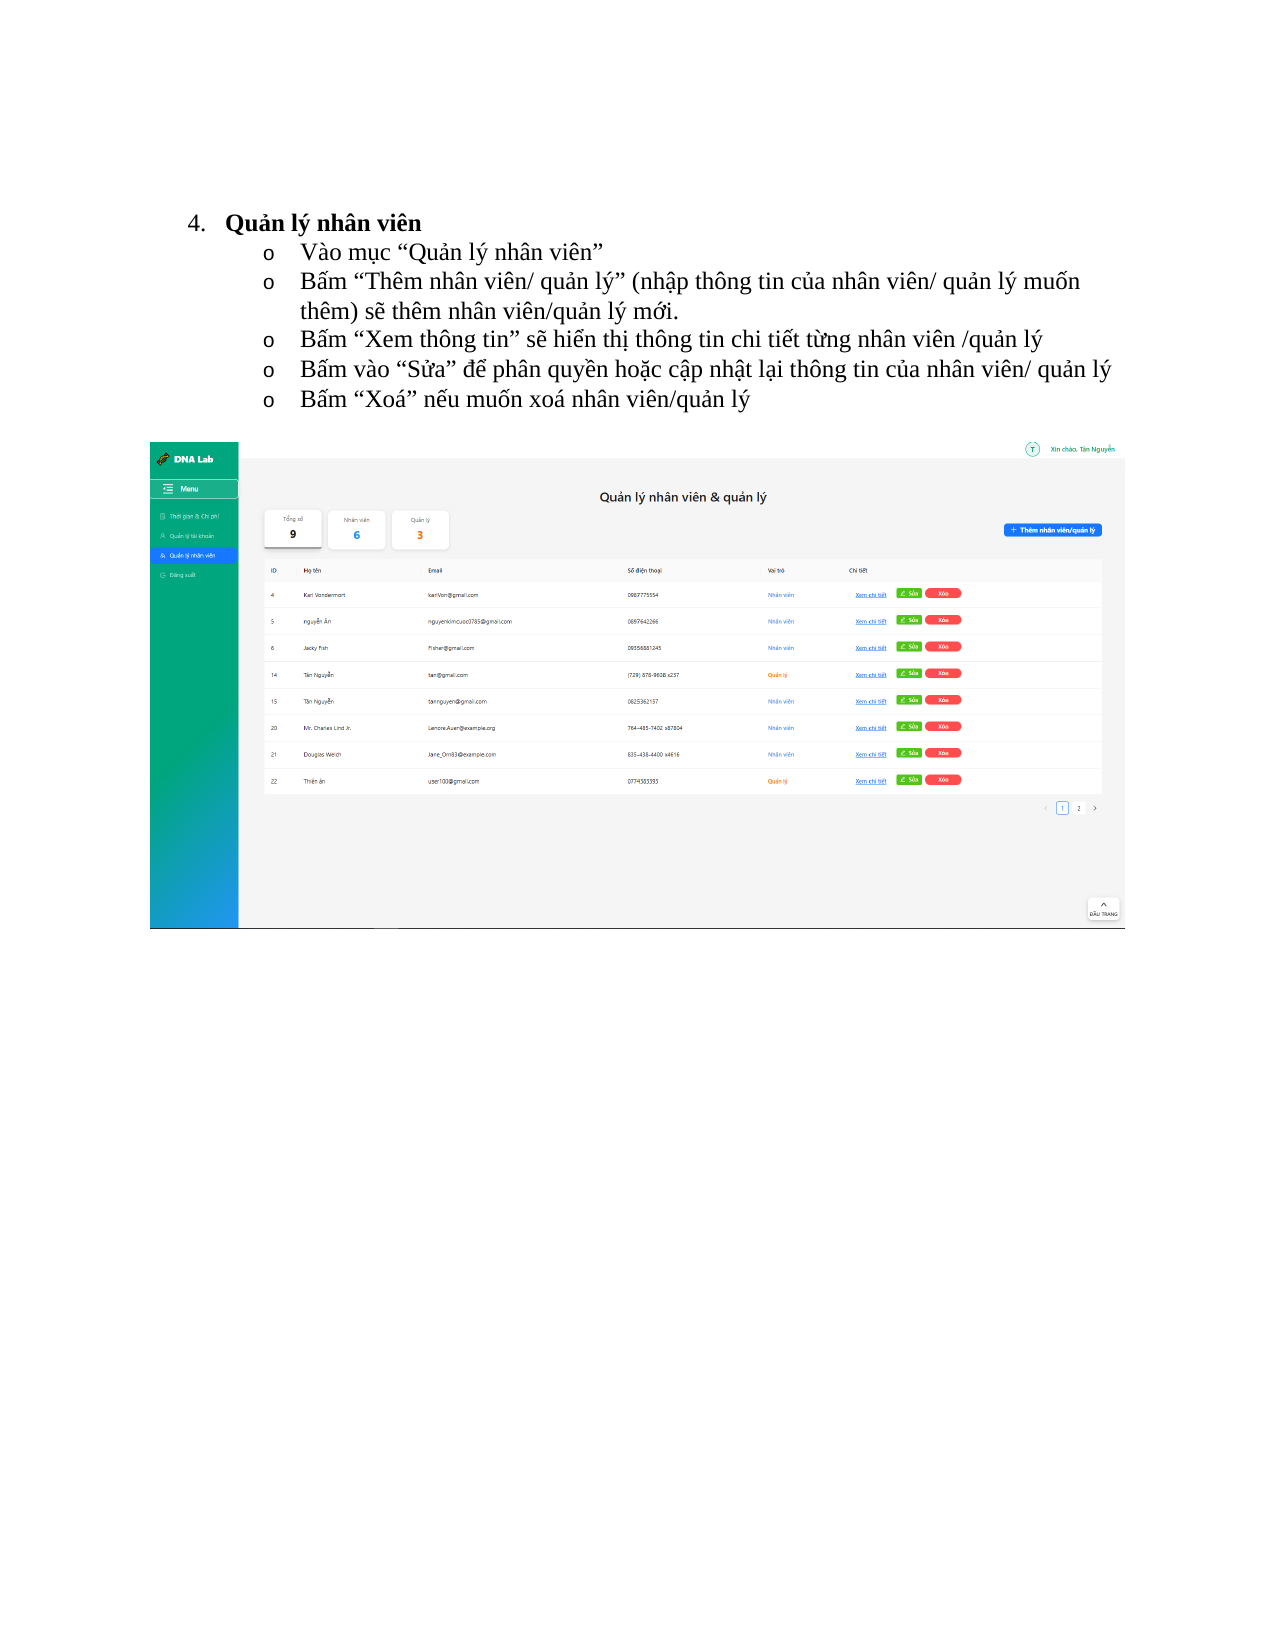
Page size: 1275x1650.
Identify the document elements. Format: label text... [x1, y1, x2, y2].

list Vào mục “Quản lý nhân viên” [262, 237, 1125, 266]
picture [150, 442, 1125, 929]
list Bấm “Xem thông tin” sẽ hiển thị thông tin chi tiết từng nhân viên /quản lý [262, 324, 1125, 354]
list Quản lý nhân viên [187, 208, 1125, 237]
list Bấm “Xoá” nếu muốn xoá nhân viên/quản lý [262, 384, 1125, 413]
list Bấm “Thêm nhân viên/ quản lý” (nhập thông tin của nhân viên/ quản lý muốn thêm) sẽ thêm nhân viên/quản lý mới. [262, 266, 1125, 324]
list Bấm vào “Sửa” để phân quyền hoặc cập nhật lại thông tin của nhân viên/ quản lý [262, 354, 1125, 384]
